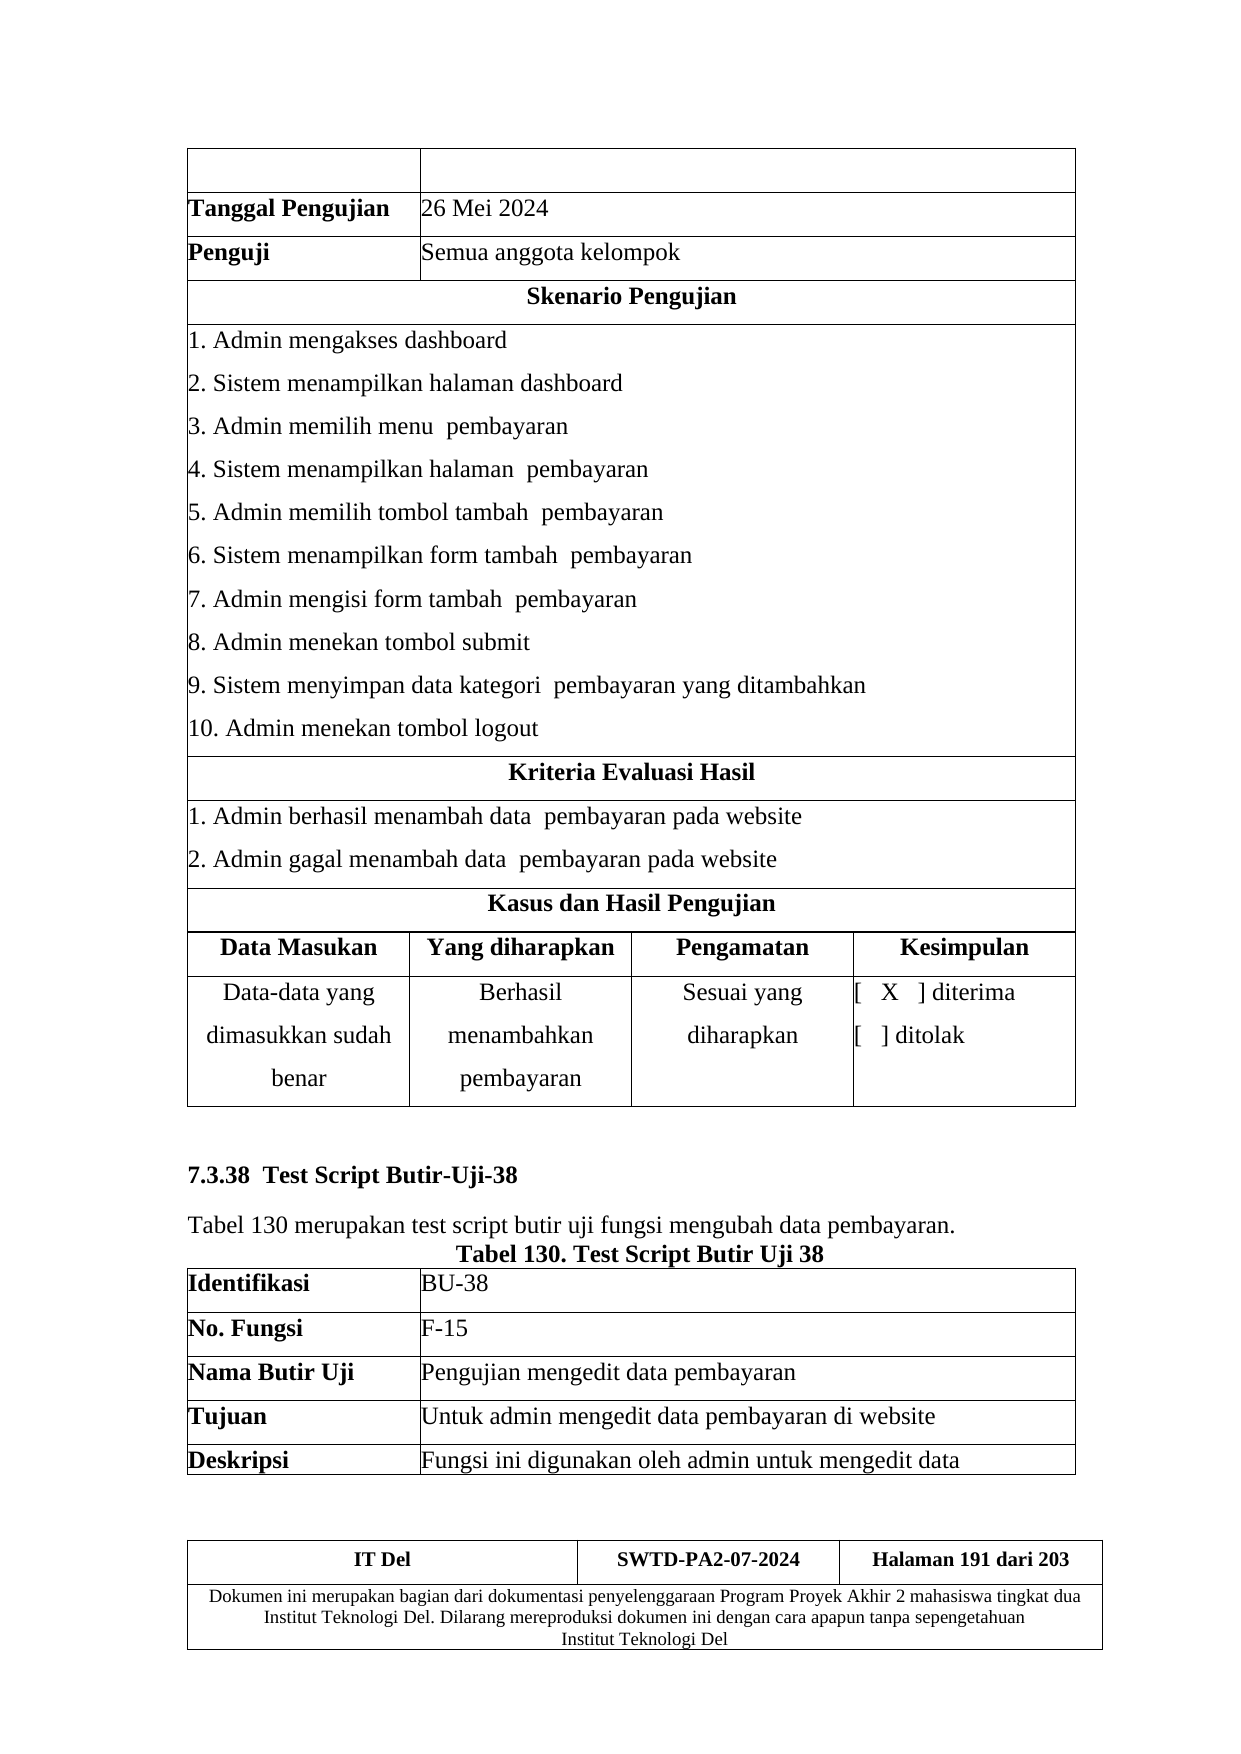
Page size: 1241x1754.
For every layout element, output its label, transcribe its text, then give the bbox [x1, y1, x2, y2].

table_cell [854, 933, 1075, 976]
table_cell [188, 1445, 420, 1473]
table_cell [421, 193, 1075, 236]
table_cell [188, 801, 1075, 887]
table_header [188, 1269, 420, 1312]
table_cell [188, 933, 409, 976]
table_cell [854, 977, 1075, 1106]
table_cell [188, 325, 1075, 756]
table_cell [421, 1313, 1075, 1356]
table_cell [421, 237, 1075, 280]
subtitle Test Script Butir-Uji-38 [187, 1161, 1092, 1189]
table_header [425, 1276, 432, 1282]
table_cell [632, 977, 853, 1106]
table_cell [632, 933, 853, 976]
text Tabel 130 merupakan test script butir uji fungsi mengubah data pembayaran. [187, 1210, 1092, 1239]
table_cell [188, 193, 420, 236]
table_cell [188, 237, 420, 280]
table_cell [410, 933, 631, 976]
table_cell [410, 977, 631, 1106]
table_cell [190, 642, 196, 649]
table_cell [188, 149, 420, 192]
text Tabel 130. Test Script Butir Uji 38 [187, 1239, 1092, 1267]
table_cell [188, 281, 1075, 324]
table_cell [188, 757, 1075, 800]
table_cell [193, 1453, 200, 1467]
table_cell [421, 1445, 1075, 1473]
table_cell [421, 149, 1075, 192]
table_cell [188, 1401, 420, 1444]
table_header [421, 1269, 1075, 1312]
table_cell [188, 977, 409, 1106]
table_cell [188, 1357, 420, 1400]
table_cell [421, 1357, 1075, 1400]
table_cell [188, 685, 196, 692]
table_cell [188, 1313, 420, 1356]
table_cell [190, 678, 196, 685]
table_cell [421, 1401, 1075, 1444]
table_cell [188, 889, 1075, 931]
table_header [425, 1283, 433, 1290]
